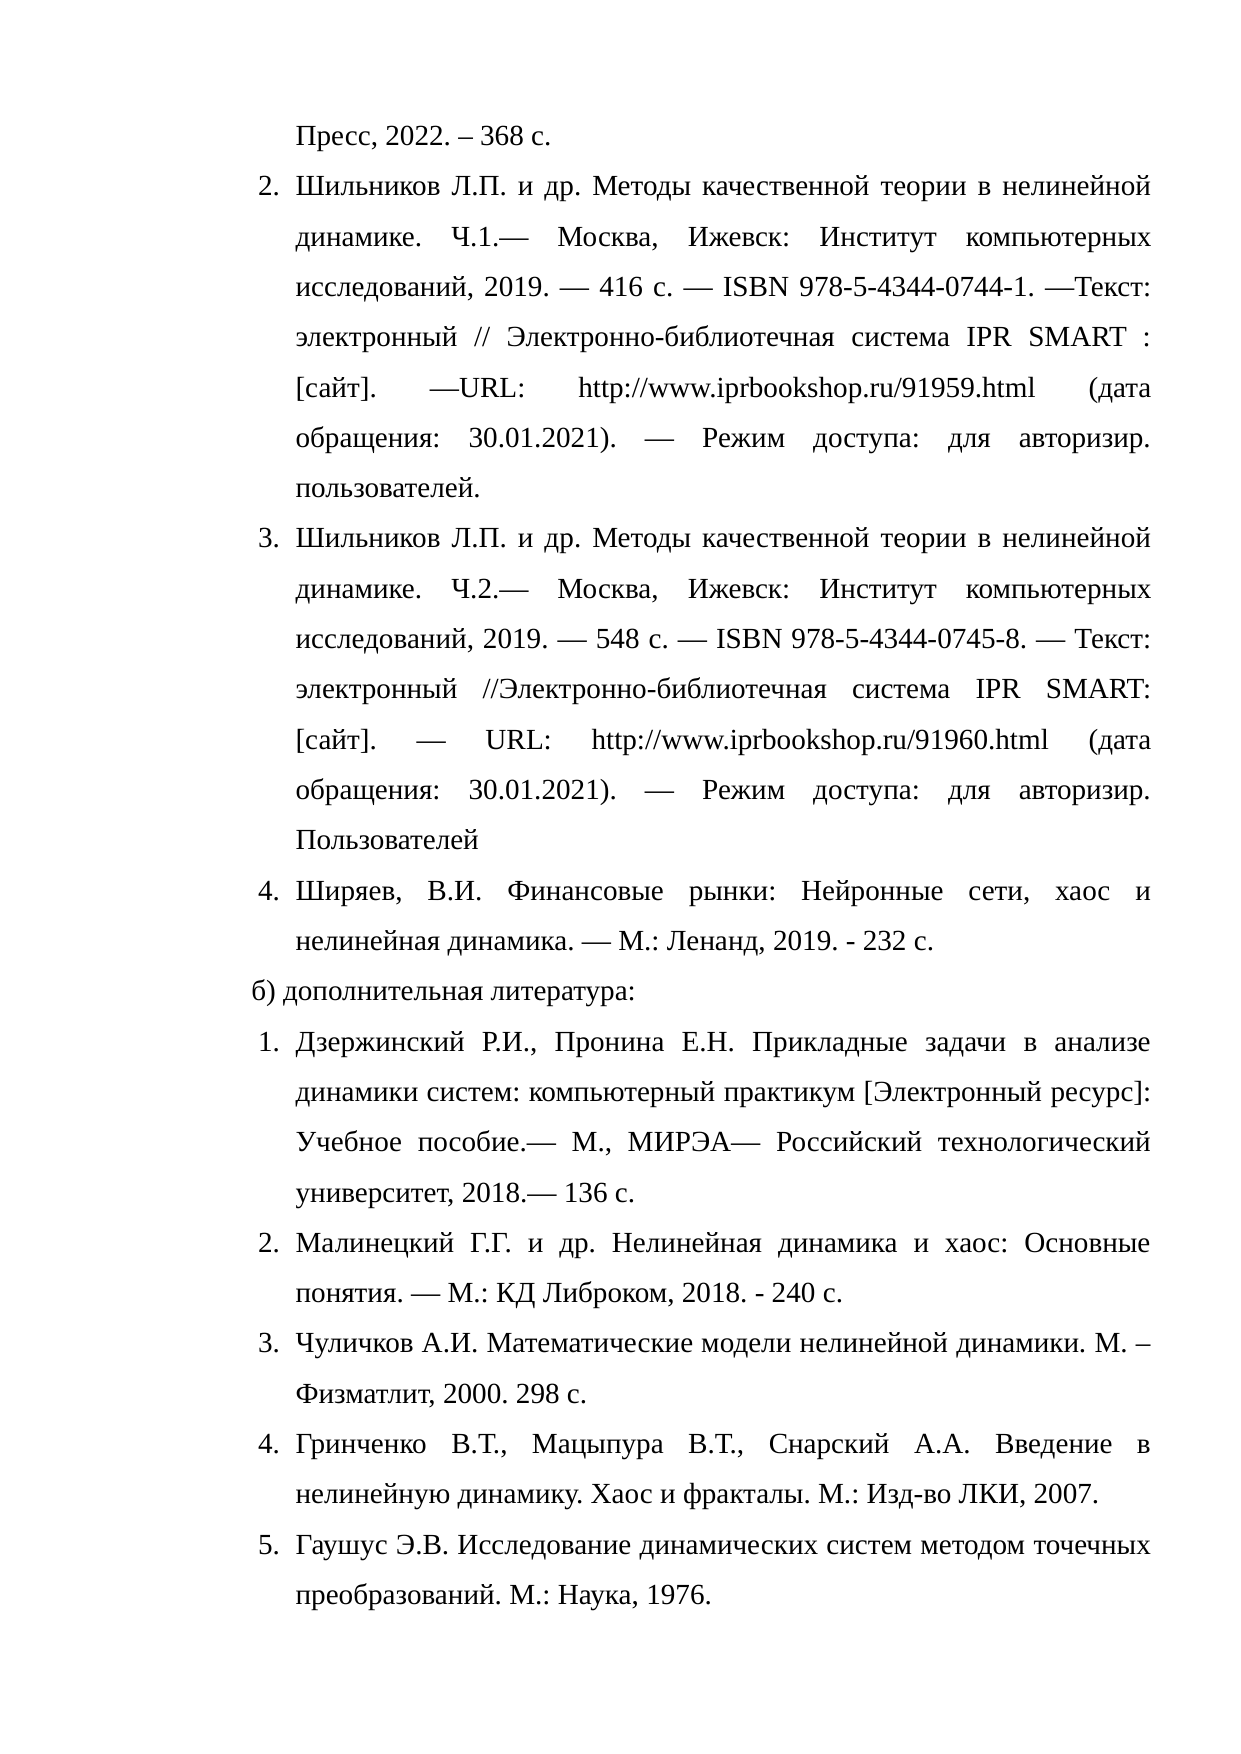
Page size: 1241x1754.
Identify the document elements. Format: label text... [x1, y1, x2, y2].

list Чуличков А.И. Математические модели нелинейной динамики. М. – Физматлит, 2000. 298 с. [258, 1326, 1152, 1409]
list Дзержинский Р.И., Пронина Е.Н. Прикладные задачи в анализе динамики систем: компьютерный практикум [Электронный ресурс]: Учебное пособие.— М., МИРЭА— Российский технологический университет, 2018.— 136 с. [258, 1024, 1152, 1208]
list Ширяев, В.И. Финансовые рынки: Нейронные сети, хаос и нелинейная динамика. — М.: Ленанд, 2019. - 232 c. [258, 873, 1152, 957]
list Гринченко В.Т., Мацыпура В.Т., Снарский А.А. Введение в нелинейную динамику. Хаос и фракталы. М.: Изд-во ЛКИ, 2007. [258, 1426, 1152, 1510]
list Гаушус Э.В. Исследование динамических систем методом точечных преобразований. М.: Наука, 1976. [258, 1527, 1152, 1611]
list Шильников Л.П. и др. Методы качественной теории в нелинейной динамике. Ч.2.— Москва, Ижевск: Институт компьютерных исследований, 2019. — 548 c. — ISBN 978-5-4344-0745-8. — Текст: электронный //Электронно-библиотечная система IPR SMART: [сайт]. — URL: http://www.iprbookshop.ru/91960.html (дата обращения: 30.01.2021). — Режим доступа: для авторизир. Пользователей [258, 521, 1152, 856]
text б) дополнительная литература: [177, 973, 1152, 1007]
list Шильников Л.П. и др. Методы качественной теории в нелинейной динамике. Ч.1.— Москва, Ижевск: Институт компьютерных исследований, 2019. — 416 c. — ISBN 978-5-4344-0744-1. —Текст: электронный // Электронно-библиотечная система IPR SMART : [сайт]. —URL: http://www.iprbookshop.ru/91959.html (дата обращения: 30.01.2021). — Режим доступа: для авторизир. пользователей. [258, 168, 1152, 504]
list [258, 118, 1152, 152]
list Малинецкий Г.Г. и др. Нелинейная динамика и хаос: Основные понятия. — М.: КД Либроком, 2018. - 240 c. [258, 1225, 1152, 1309]
